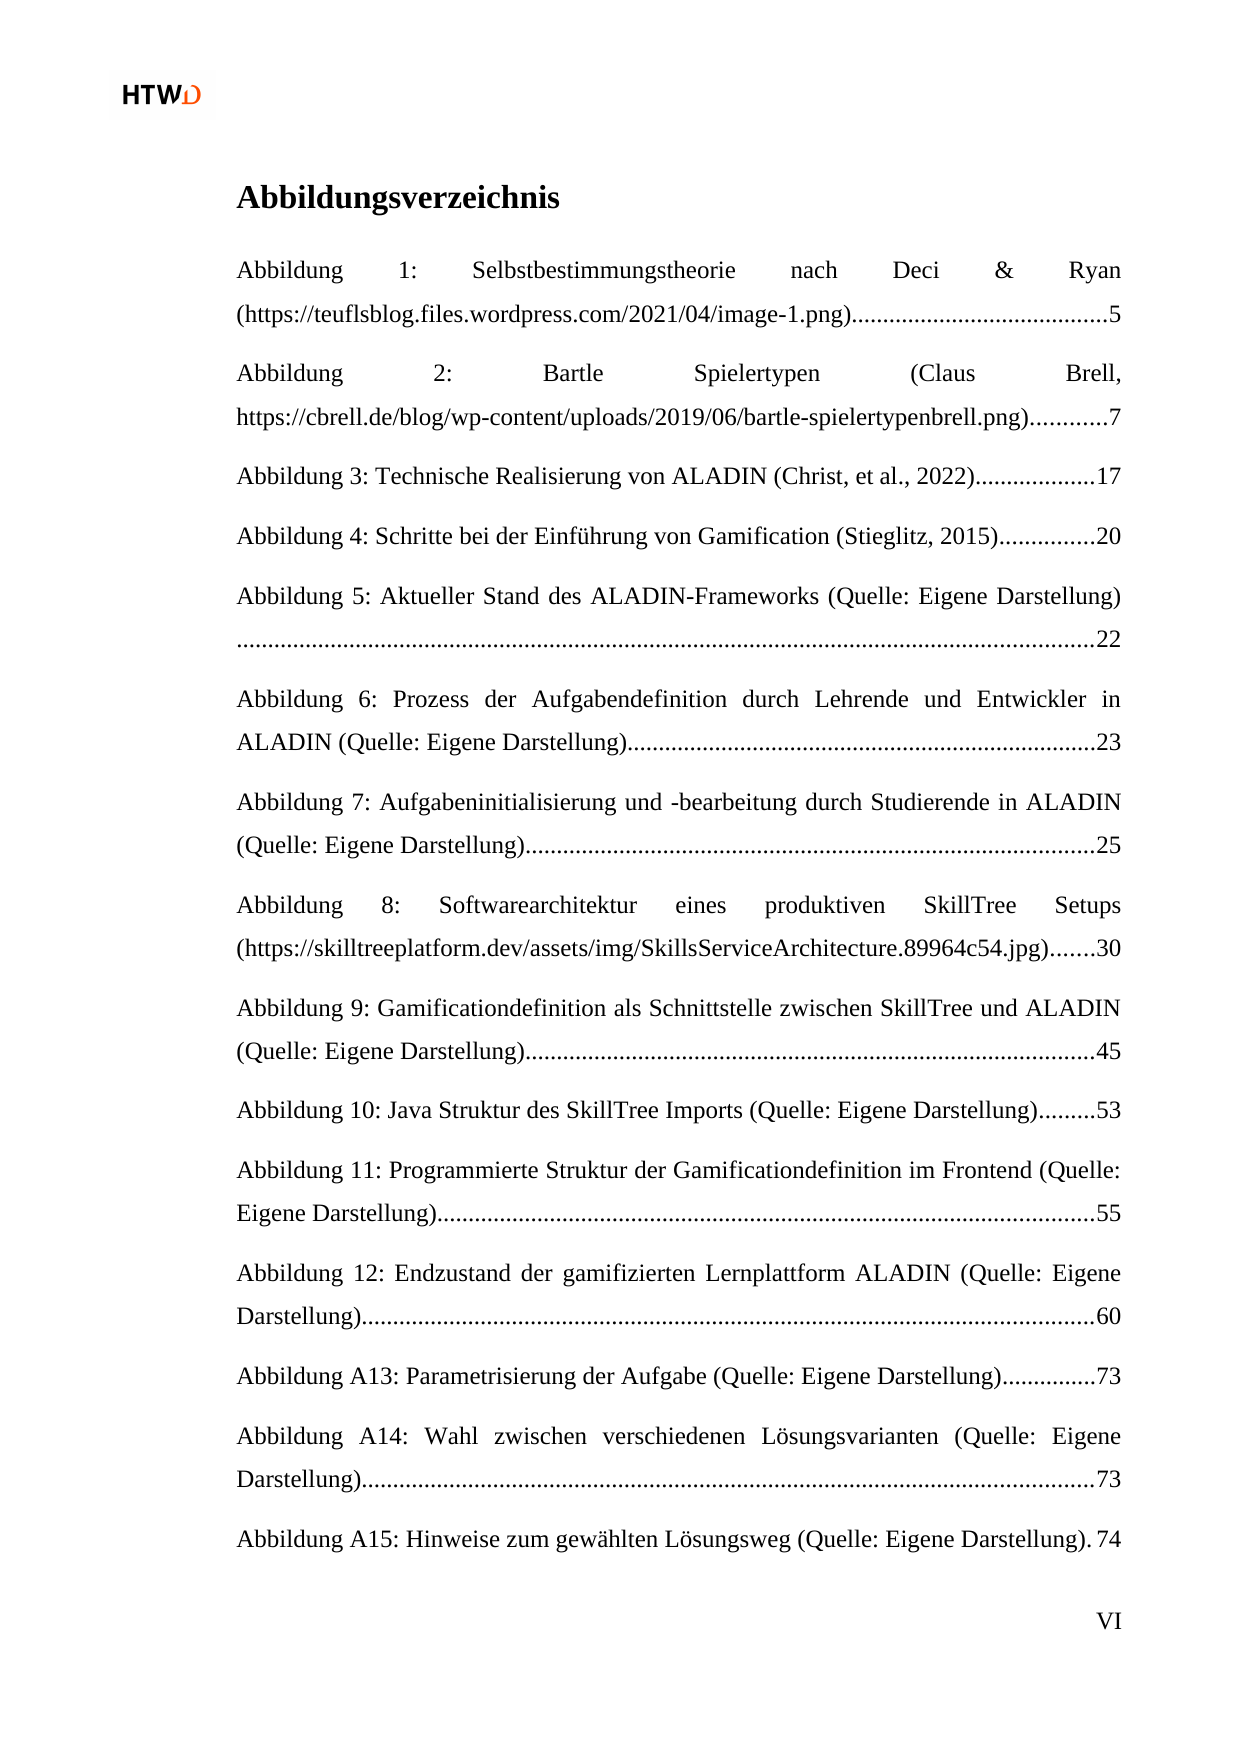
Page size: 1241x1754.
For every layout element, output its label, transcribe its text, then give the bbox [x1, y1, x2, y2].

text Abbildung 10: Java Struktur des SkillTree Imports (Quelle: Eigene Darstellung) 53 [236, 1096, 1122, 1124]
text Abbildung 5: Aktueller Stand des ALADIN-Frameworks (Quelle: Eigene Darstellung) 22 [236, 581, 1122, 653]
text Abbildung A13: Parametrisierung der Aufgabe (Quelle: Eigene Darstellung) 73 [236, 1361, 1122, 1390]
text Abbildung A14: Wahl zwischen verschiedenen Lösungsvarianten (Quelle: Eigene Darstellung) 73 [236, 1421, 1122, 1493]
text Abbildung 6: Prozess der Aufgabendefinition durch Lehrende und Entwickler in ALADIN (Quelle: Eigene Darstellung) 23 [236, 684, 1122, 756]
text Abbildung 4: Schritte bei der Einführung von Gamification (Stieglitz, 2015) 20 [236, 521, 1122, 550]
text Abbildung A15: Hinweise zum gewählten Lösungsweg (Quelle: Eigene Darstellung) 74 [236, 1524, 1122, 1553]
text Abbildung 8: Softwarearchitektur eines produktiven SkillTree Setups (https://skilltreeplatform.dev/assets/img/SkillsServiceArchitecture.89964c54.jpg) 30 [236, 890, 1122, 962]
text Abbildungsverzeichnis [236, 177, 1122, 216]
text Abbildung 7: Aufgabeninitialisierung und -bearbeitung durch Studierende in ALADIN (Quelle: Eigene Darstellung) 25 [236, 787, 1122, 859]
text Abbildung 3: Technische Realisierung von ALADIN (Christ, et al., 2022) 17 [236, 461, 1122, 490]
text Abbildung 12: Endzustand der gamifizierten Lernplattform ALADIN (Quelle: Eigene Darstellung) 60 [236, 1258, 1122, 1330]
text Abbildung 2: Bartle Spielertypen (Claus Brell, https://cbrell.de/blog/wp-content/uploads/2019/06/bartle-spielertypenbrell.png) 7 [236, 358, 1122, 430]
picture [108, 70, 216, 120]
text Abbildung 11: Programmierte Struktur der Gamificationdefinition im Frontend (Quelle: Eigene Darstellung) 55 [236, 1155, 1122, 1227]
text Abbildung 1: Selbstbestimmungstheorie nach Deci & Ryan (https://teuflsblog.files.wordpress.com/2021/04/image-1.png) 5 [236, 256, 1122, 327]
text Abbildung 9: Gamificationdefinition als Schnittstelle zwischen SkillTree und ALADIN (Quelle: Eigene Darstellung) 45 [236, 993, 1122, 1064]
